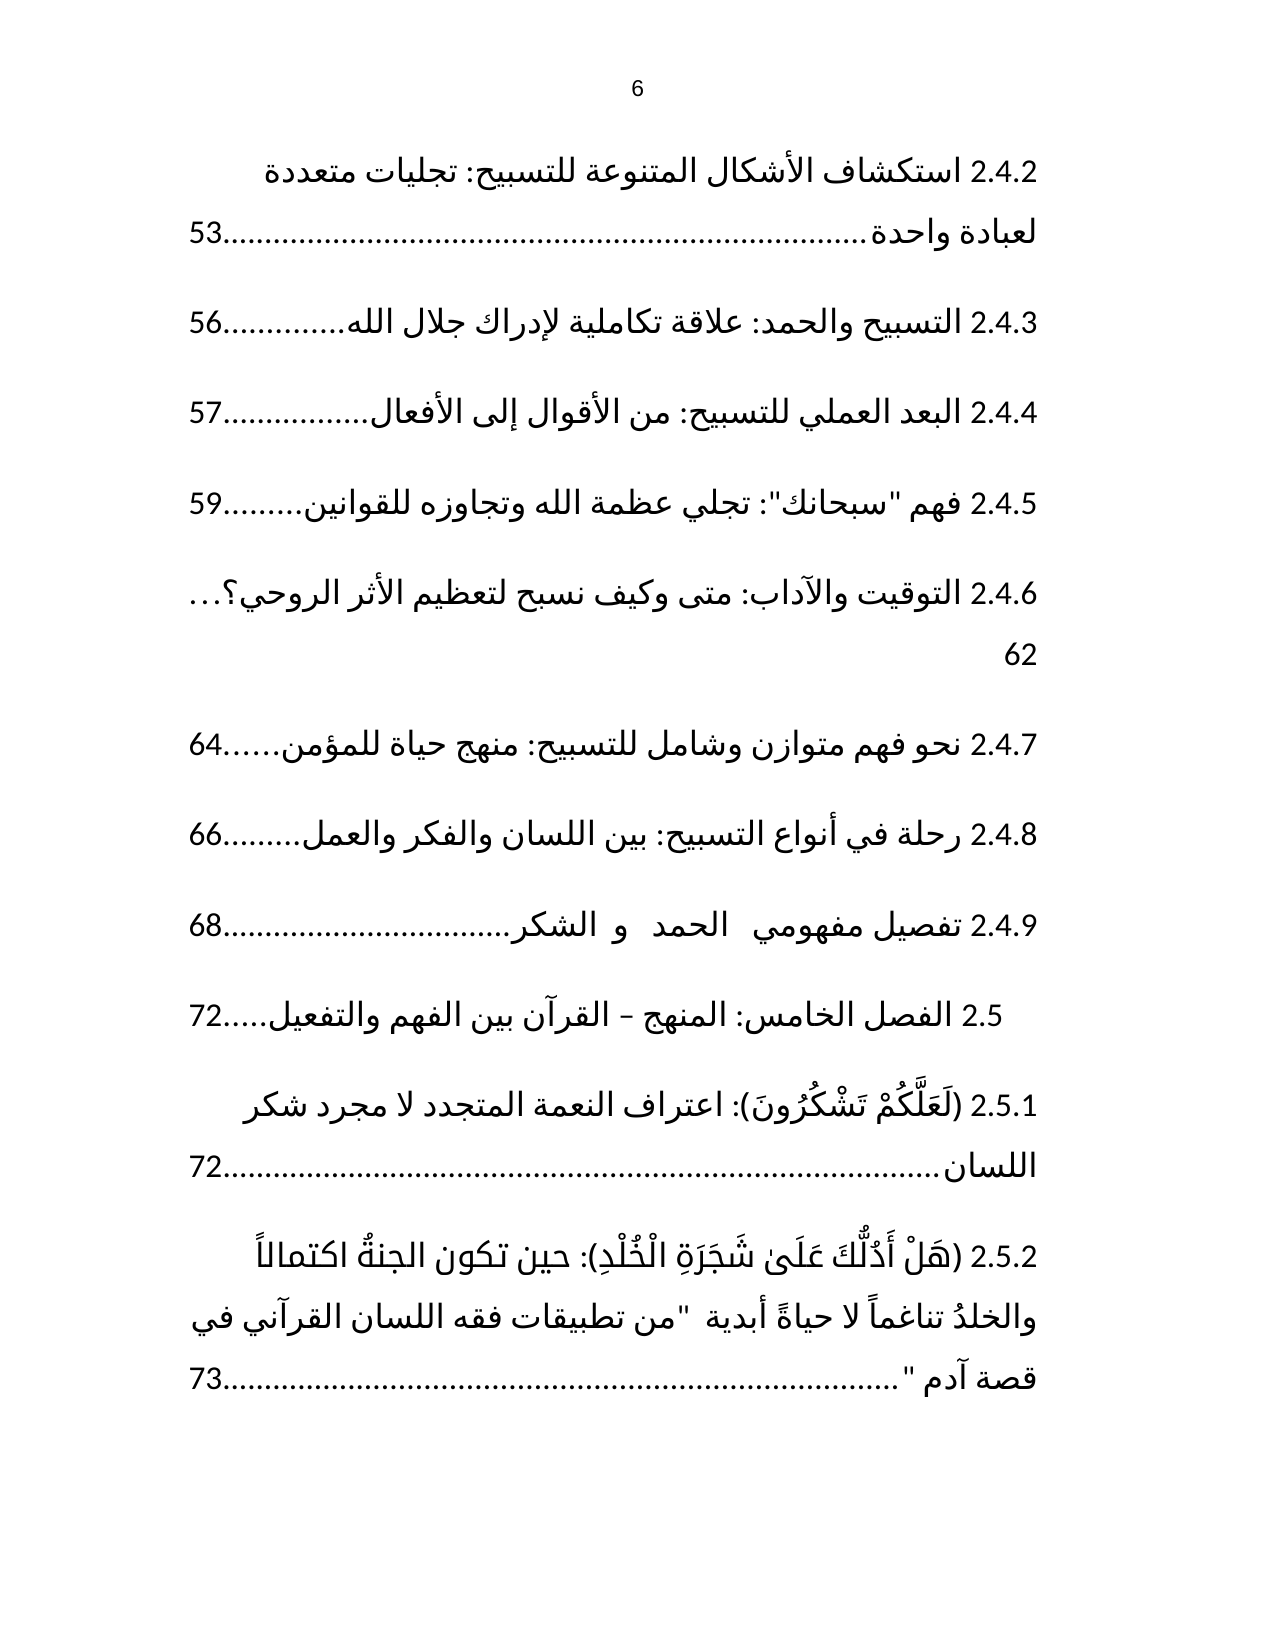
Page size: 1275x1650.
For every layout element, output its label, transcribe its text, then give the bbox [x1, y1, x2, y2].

text 2.4.2 استكشاف الأشكال المتنوعة للتسبيح: تجليات متعددة لعبادة واحدة 53 [187, 150, 1037, 252]
text 2.4.5 فهم "سبحانك": تجلي عظمة الله وتجاوزه للقوانين 59 [187, 482, 1037, 522]
text 2.5.1 ﴿لَعَلَّكُمْ تَشْكُرُونَ﴾: اعتراف النعمة المتجدد لا مجرد شكر اللسان 72 [187, 1084, 1037, 1186]
text 2.5.2 ﴿هَلْ أَدُلُّكَ عَلَىٰ شَجَرَةِ الْخُلْدِ﴾: حين تكون الجنةُ اكتمالاً والخلدُ تناغماً لا حياةً أبدية "من تطبيقات فقه اللسان القرآني في قصة آدم " 73 [187, 1235, 1037, 1398]
text 2.4.3 التسبيح والحمد: علاقة تكاملية لإدراك جلال الله 56 [187, 301, 1037, 342]
text 2.4.4 البعد العملي للتسبيح: من الأقوال إلى الأفعال 57 [187, 391, 1037, 432]
text 2.4.7 نحو فهم متوازن وشامل للتسبيح: منهج حياة للمؤمن 64 [187, 723, 1037, 764]
text 2.4.6 التوقيت والآداب: متى وكيف نسبح لتعظيم الأثر الروحي؟ 62 [187, 572, 1037, 674]
text 2.4.8 رحلة في أنواع التسبيح: بين اللسان والفكر والعمل 66 [187, 813, 1037, 854]
text 2.4.9 تفصيل مفهومي الحمد و الشكر 68 [187, 903, 1037, 944]
text 2.5 الفصل الخامس: المنهج – القرآن بين الفهم والتفعيل 72 [187, 994, 1062, 1034]
